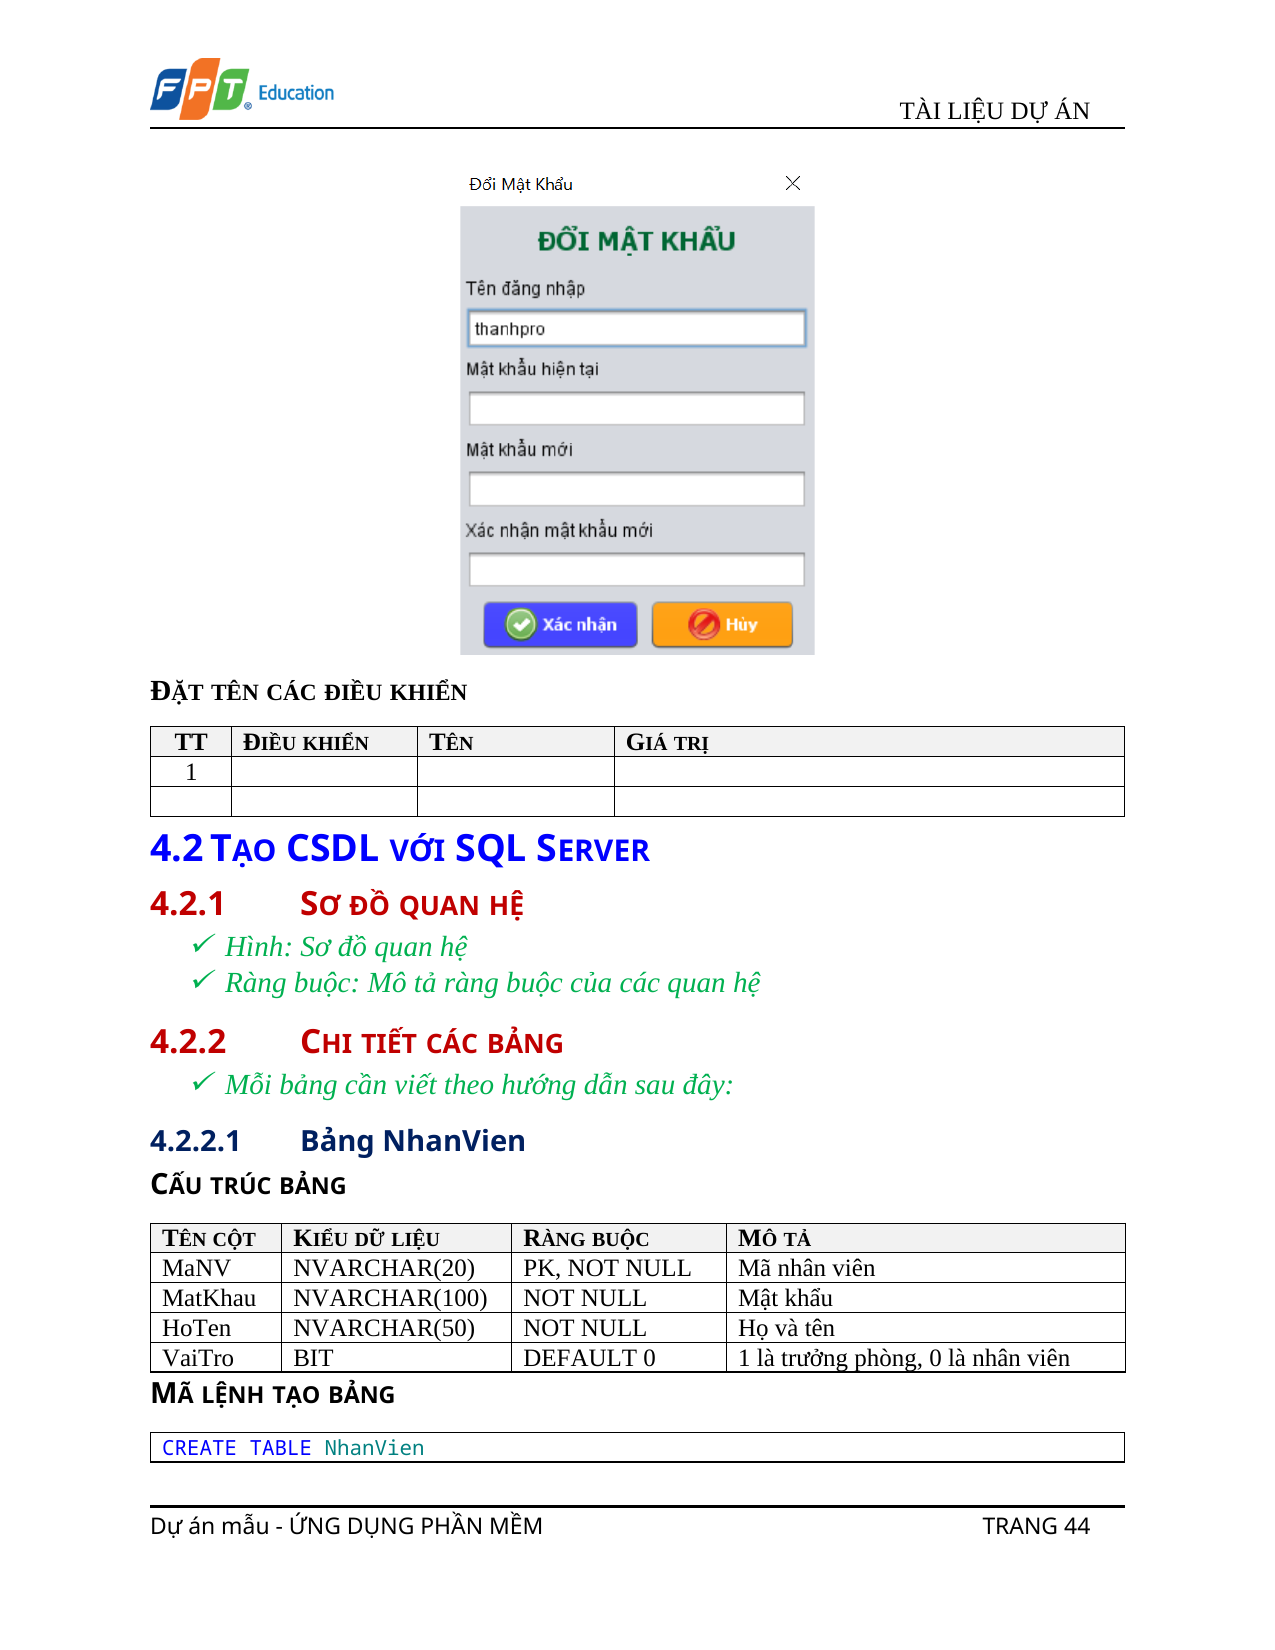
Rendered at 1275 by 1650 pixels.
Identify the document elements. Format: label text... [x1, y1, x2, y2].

table_cell [151, 787, 231, 816]
table_header Ràng buộc [512, 1224, 726, 1252]
table_cell HoTen [151, 1313, 281, 1342]
table_cell MaNV [151, 1253, 281, 1282]
table_cell [418, 757, 614, 786]
table_cell BIT [282, 1343, 511, 1371]
table_cell NOT NULL [512, 1313, 726, 1342]
subtitle Tạo CSDL với SQL Server [150, 821, 1125, 872]
table_cell [418, 787, 614, 816]
table_cell DEFAULT 0 [512, 1343, 726, 1371]
table_cell NVARCHAR(20) [282, 1253, 511, 1282]
picture [150, 58, 336, 120]
table_header Mô tả [727, 1224, 1125, 1252]
list Mỗi bảng cần viết theo hướng dẫn sau đây: [187, 1067, 1125, 1101]
table_cell NVARCHAR(100) [282, 1283, 511, 1312]
table_header Tên [418, 727, 614, 756]
text Đặt tên các điều khiển [150, 673, 1125, 707]
table_cell [232, 787, 417, 816]
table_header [151, 1433, 1124, 1461]
table_cell NOT NULL [512, 1283, 726, 1312]
table_cell 1 là trưởng phòng, 0 là nhân viên [727, 1343, 1125, 1371]
list Ràng buộc: Mô tả ràng buộc của các quan hệ [187, 965, 1125, 999]
table_header Kiểu dữ liệu [282, 1224, 511, 1252]
table_cell MatKhau [151, 1283, 281, 1312]
subtitle Bảng NhanVien [150, 1120, 1125, 1160]
table_cell Họ và tên [727, 1313, 1125, 1342]
table_cell NVARCHAR(50) [282, 1313, 511, 1342]
table_header Giá trị [615, 727, 1124, 756]
text Mã lệnh tạo bảng [150, 1373, 1125, 1412]
table_cell [232, 757, 417, 786]
table_cell PK, NOT NULL [512, 1253, 726, 1282]
list Hình: Sơ đồ quan hệ [187, 929, 1125, 963]
table_cell [615, 757, 1124, 786]
table_cell Mã nhân viên [727, 1253, 1125, 1282]
subtitle Chi tiết các bảng [150, 1018, 1125, 1064]
table_header TT [151, 727, 231, 756]
table_cell VaiTro [151, 1343, 281, 1371]
subtitle Sơ đồ quan hệ [150, 880, 1125, 926]
text Cấu trúc bảng [150, 1163, 1125, 1203]
picture [460, 162, 815, 655]
table_header Điều khiển [232, 727, 417, 756]
table_header Tên cột [151, 1224, 281, 1252]
table_cell 1 [151, 757, 231, 786]
table_cell Mật khẩu [727, 1283, 1125, 1312]
table_cell [615, 787, 1124, 816]
